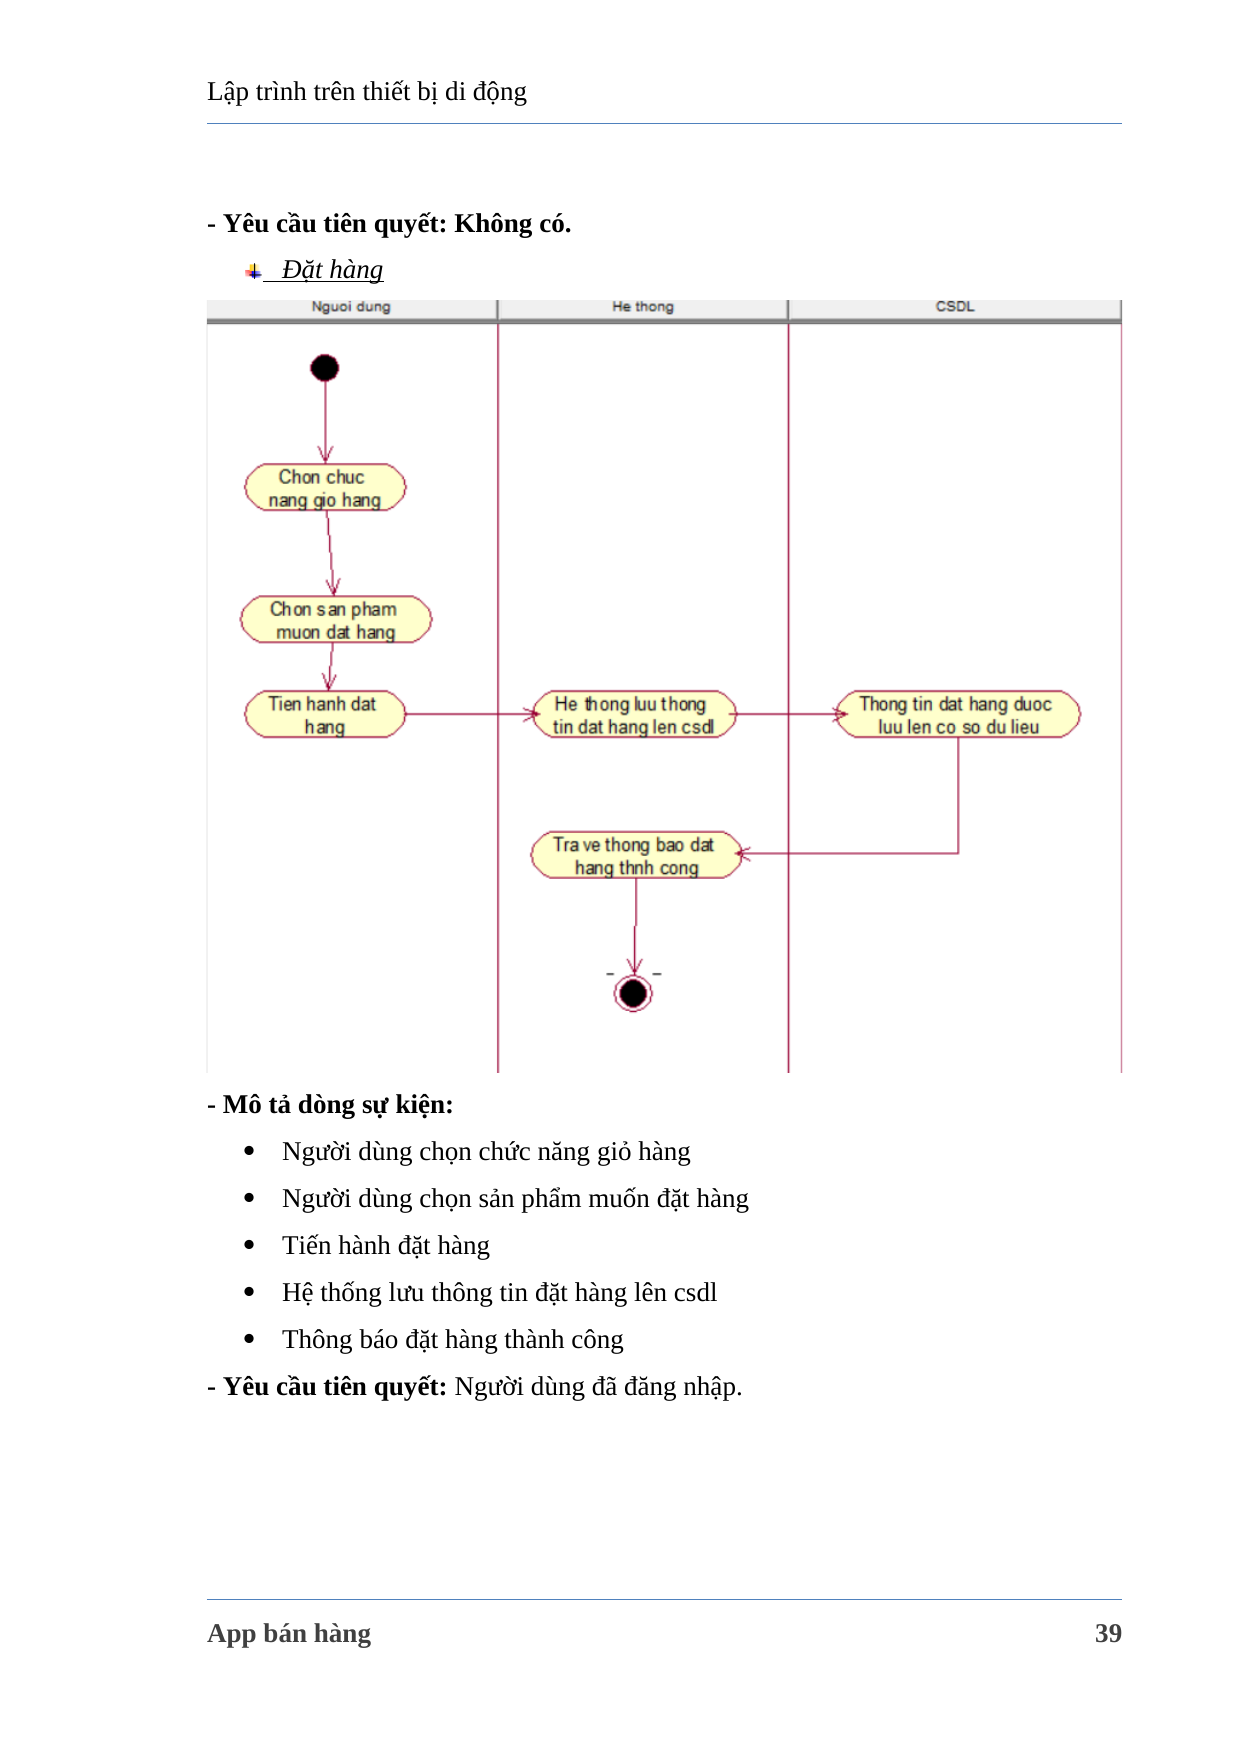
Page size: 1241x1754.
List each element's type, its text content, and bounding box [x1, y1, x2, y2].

list Tiến hành đặt hàng [244, 1229, 1122, 1260]
text - Yêu cầu tiên quyết: Người dùng đã đăng nhập. [207, 1369, 1122, 1401]
list Đặt hàng [244, 253, 1122, 284]
list Hệ thống lưu thông tin đặt hàng lên csdl [244, 1276, 1122, 1307]
picture [245, 262, 262, 279]
picture [206, 300, 1123, 1073]
list Thông báo đặt hàng thành công [244, 1323, 1122, 1354]
text - Mô tả dòng sự kiện: [207, 1088, 1122, 1120]
list Người dùng chọn sản phẩm muốn đặt hàng [244, 1182, 1122, 1213]
text - Yêu cầu tiên quyết: Không có. [207, 207, 1122, 238]
list Người dùng chọn chức năng giỏ hàng [244, 1135, 1122, 1166]
